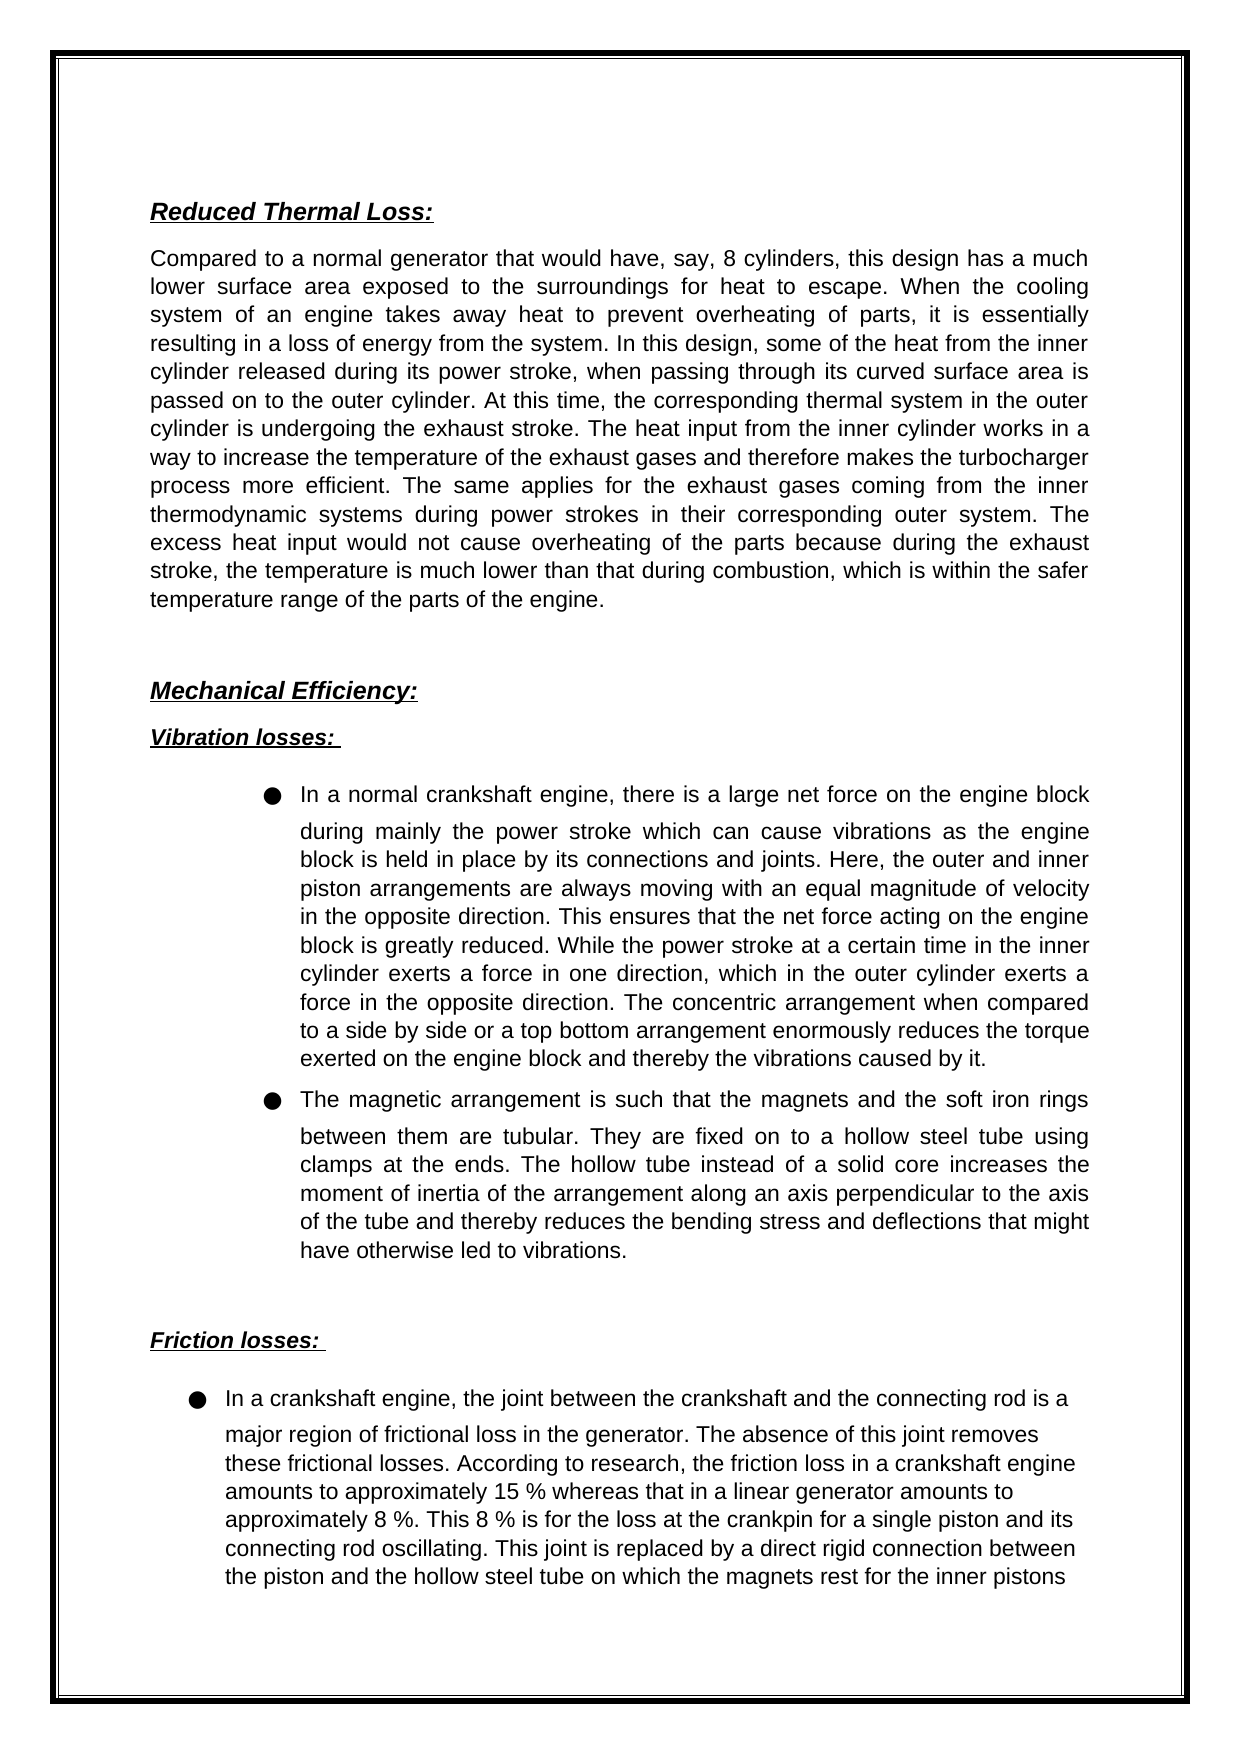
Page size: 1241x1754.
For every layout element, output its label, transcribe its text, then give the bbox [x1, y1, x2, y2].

text Reduced Thermal Loss: [150, 197, 1090, 226]
text Mechanical Efficiency: [150, 676, 1090, 705]
list The magnetic arrangement is such that the magnets and the soft iron rings between them are tubular. They are fixed on to a hollow steel tube using clamps at the ends. The hollow tube instead of a solid core increases the moment of inertia of the arrangement along an axis perpendicular to the axis of the tube and thereby reduces the bending stress and deflections that might have otherwise led to vibrations. [262, 1074, 1090, 1263]
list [187, 1372, 1090, 1589]
list In a normal crankshaft engine, there is a large net force on the engine block during mainly the power stroke which can cause vibrations as the engine block is held in place by its connections and joints. Here, the outer and inner piston arrangements are always moving with an equal magnitude of velocity in the opposite direction. This ensures that the net force acting on the engine block is greatly reduced. While the power stroke at a certain time in the inner cylinder exerts a force in one direction, which in the outer cylinder exerts a force in the opposite direction. The concentric arrangement when compared to a side by side or a top bottom arrangement enormously reduces the torque exerted on the engine block and thereby the vibrations caused by it. [262, 769, 1090, 1072]
text Friction losses: [150, 1327, 1090, 1353]
text Compared to a normal generator that would have, say, 8 cylinders, this design has a much lower surface area exposed to the surroundings for heat to escape. When the cooling system of an engine takes away heat to prevent overheating of parts, it is essentially resulting in a loss of energy from the system. In this design, some of the heat from the inner cylinder released during its power stroke, when passing through its curved surface area is passed on to the outer cylinder. At this time, the corresponding thermal system in the outer cylinder is undergoing the exhaust stroke. The heat input from the inner cylinder works in a way to increase the temperature of the exhaust gases and therefore makes the turbocharger process more efficient. The same applies for the exhaust gases coming from the inner thermodynamic systems during power strokes in their corresponding outer system. The excess heat input would not cause overheating of the parts because during the exhaust stroke, the temperature is much lower than that during combustion, which is within the safer temperature range of the parts of the engine. [150, 244, 1090, 612]
text Vibration losses: [150, 724, 1090, 750]
